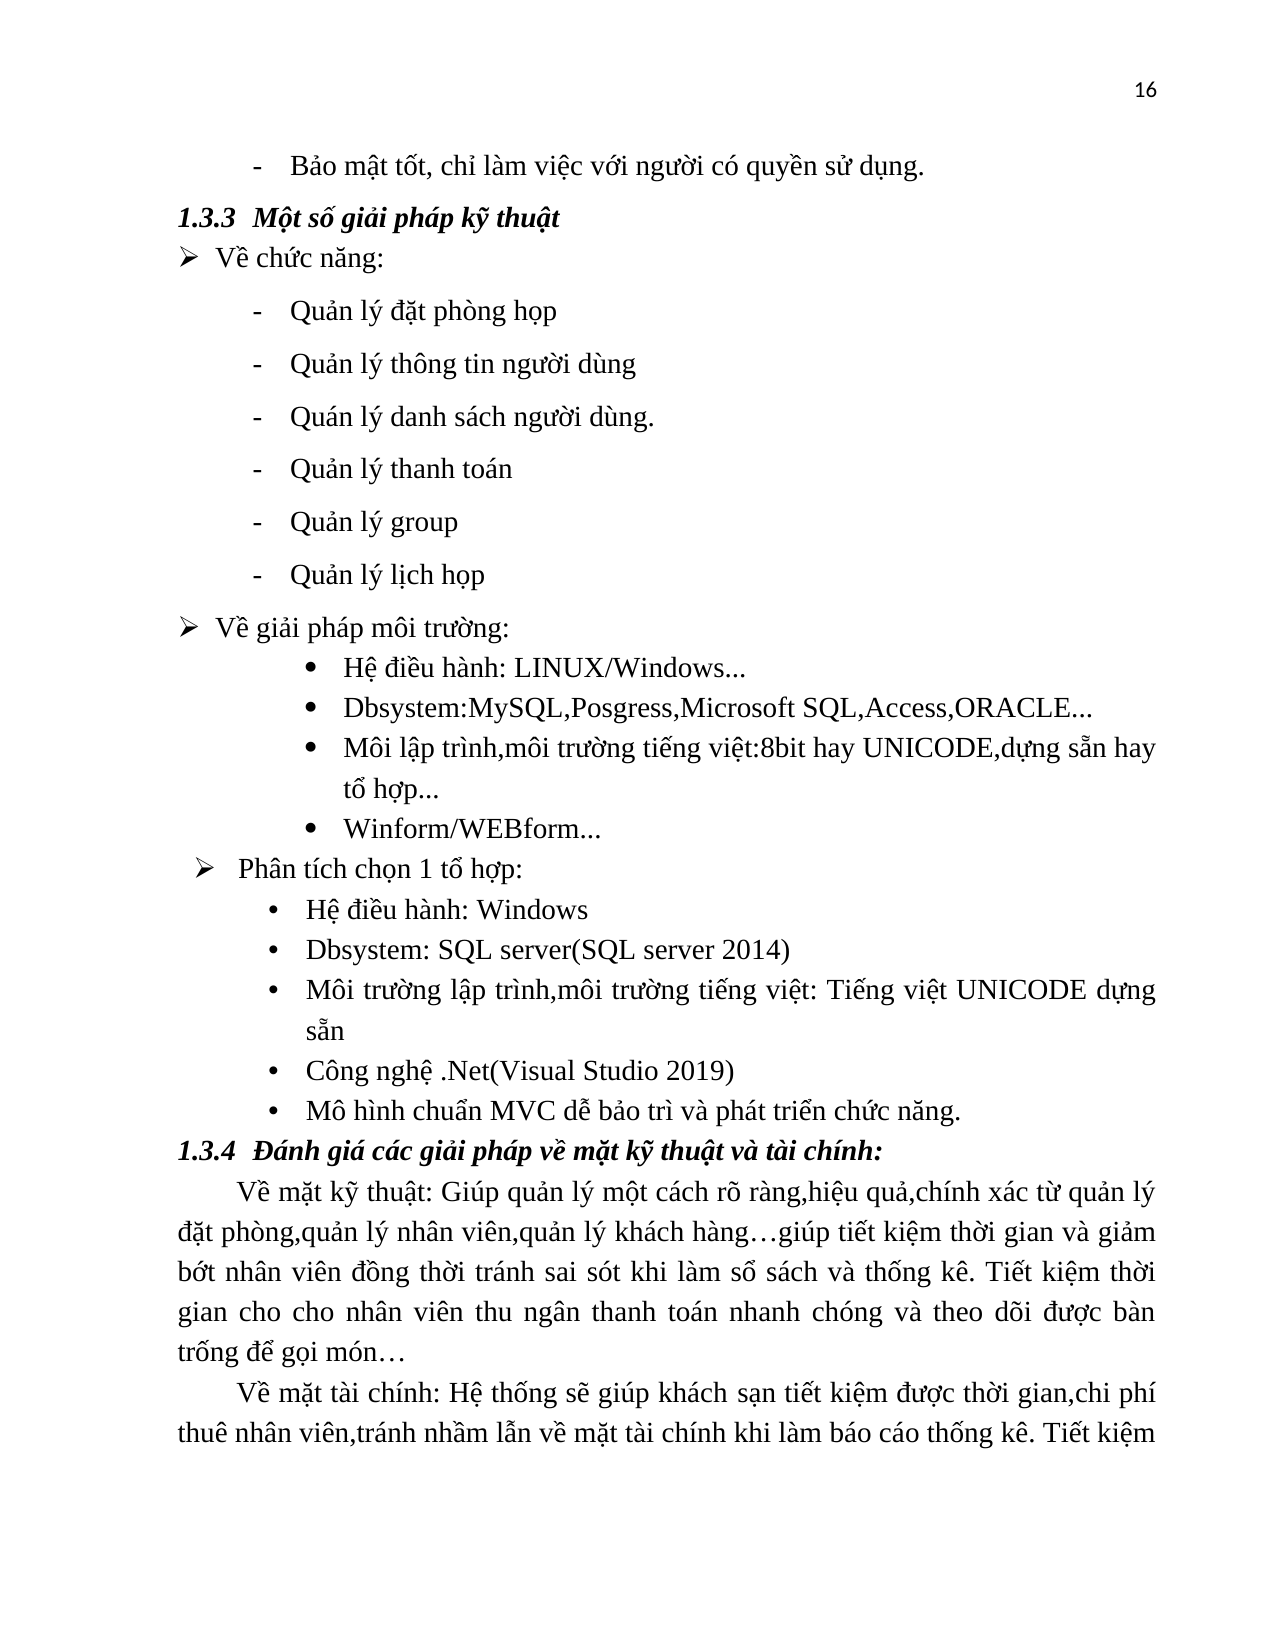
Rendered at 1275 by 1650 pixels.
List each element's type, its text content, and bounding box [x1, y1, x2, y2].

list Về chức năng: [177, 241, 1157, 274]
list Quán lý danh sách người dùng. [252, 399, 1157, 432]
list Về giải pháp môi trường: [177, 610, 1157, 643]
list Hệ điều hành: Windows [268, 892, 1157, 925]
list Winform/WEBform... [306, 811, 1157, 845]
list Công nghệ .Net(Visual Studio 2019) [268, 1053, 1157, 1087]
list Phân tích chọn 1 tổ hợp: [193, 851, 1157, 885]
list Dbsystem: SQL server(SQL server 2014) [268, 932, 1157, 966]
list Mô hình chuẩn MVC dễ bảo trì và phát triển chức năng. [268, 1093, 1157, 1127]
list Quản lý đặt phòng họp [252, 293, 1157, 327]
list Môi trường lập trình,môi trường tiếng việt: Tiếng việt UNICODE dựng sẵn [268, 972, 1157, 1046]
list Quản lý thanh toán [252, 452, 1157, 485]
list Dbsystem:MySQL,Posgress,Microsoft SQL,Access,ORACLE... [306, 690, 1157, 724]
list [177, 1375, 1157, 1448]
list Môi lập trình,môi trường tiếng việt:8bit hay UNICODE,dựng sẵn hay tổ hợp... [306, 731, 1157, 804]
list Quản lý group [252, 504, 1157, 538]
list Hệ điều hành: LINUX/Windows... [306, 650, 1157, 684]
list Một số giải pháp kỹ thuật [177, 200, 1157, 234]
list Đánh giá các giải pháp về mặt kỹ thuật và tài chính: [177, 1133, 1157, 1167]
list Quản lý lịch họp [252, 557, 1157, 591]
list Bảo mật tốt, chỉ làm việc với người có quyền sử dụng. [252, 148, 1157, 181]
list Về mặt kỹ thuật: Giúp quản lý một cách rõ ràng,hiệu quả,chính xác từ quản lý đặt phòng,quản lý nhân viên,quản lý khách hàng…giúp tiết kiệm thời gian và giảm bớt nhân viên đồng thời tránh sai sót khi làm sổ sách và thống kê. Tiết kiệm thời gian cho cho nhân viên thu ngân thanh toán nhanh chóng và theo dõi được bàn trống để gọi món… [177, 1174, 1157, 1368]
list Quản lý thông tin người dùng [252, 346, 1157, 380]
